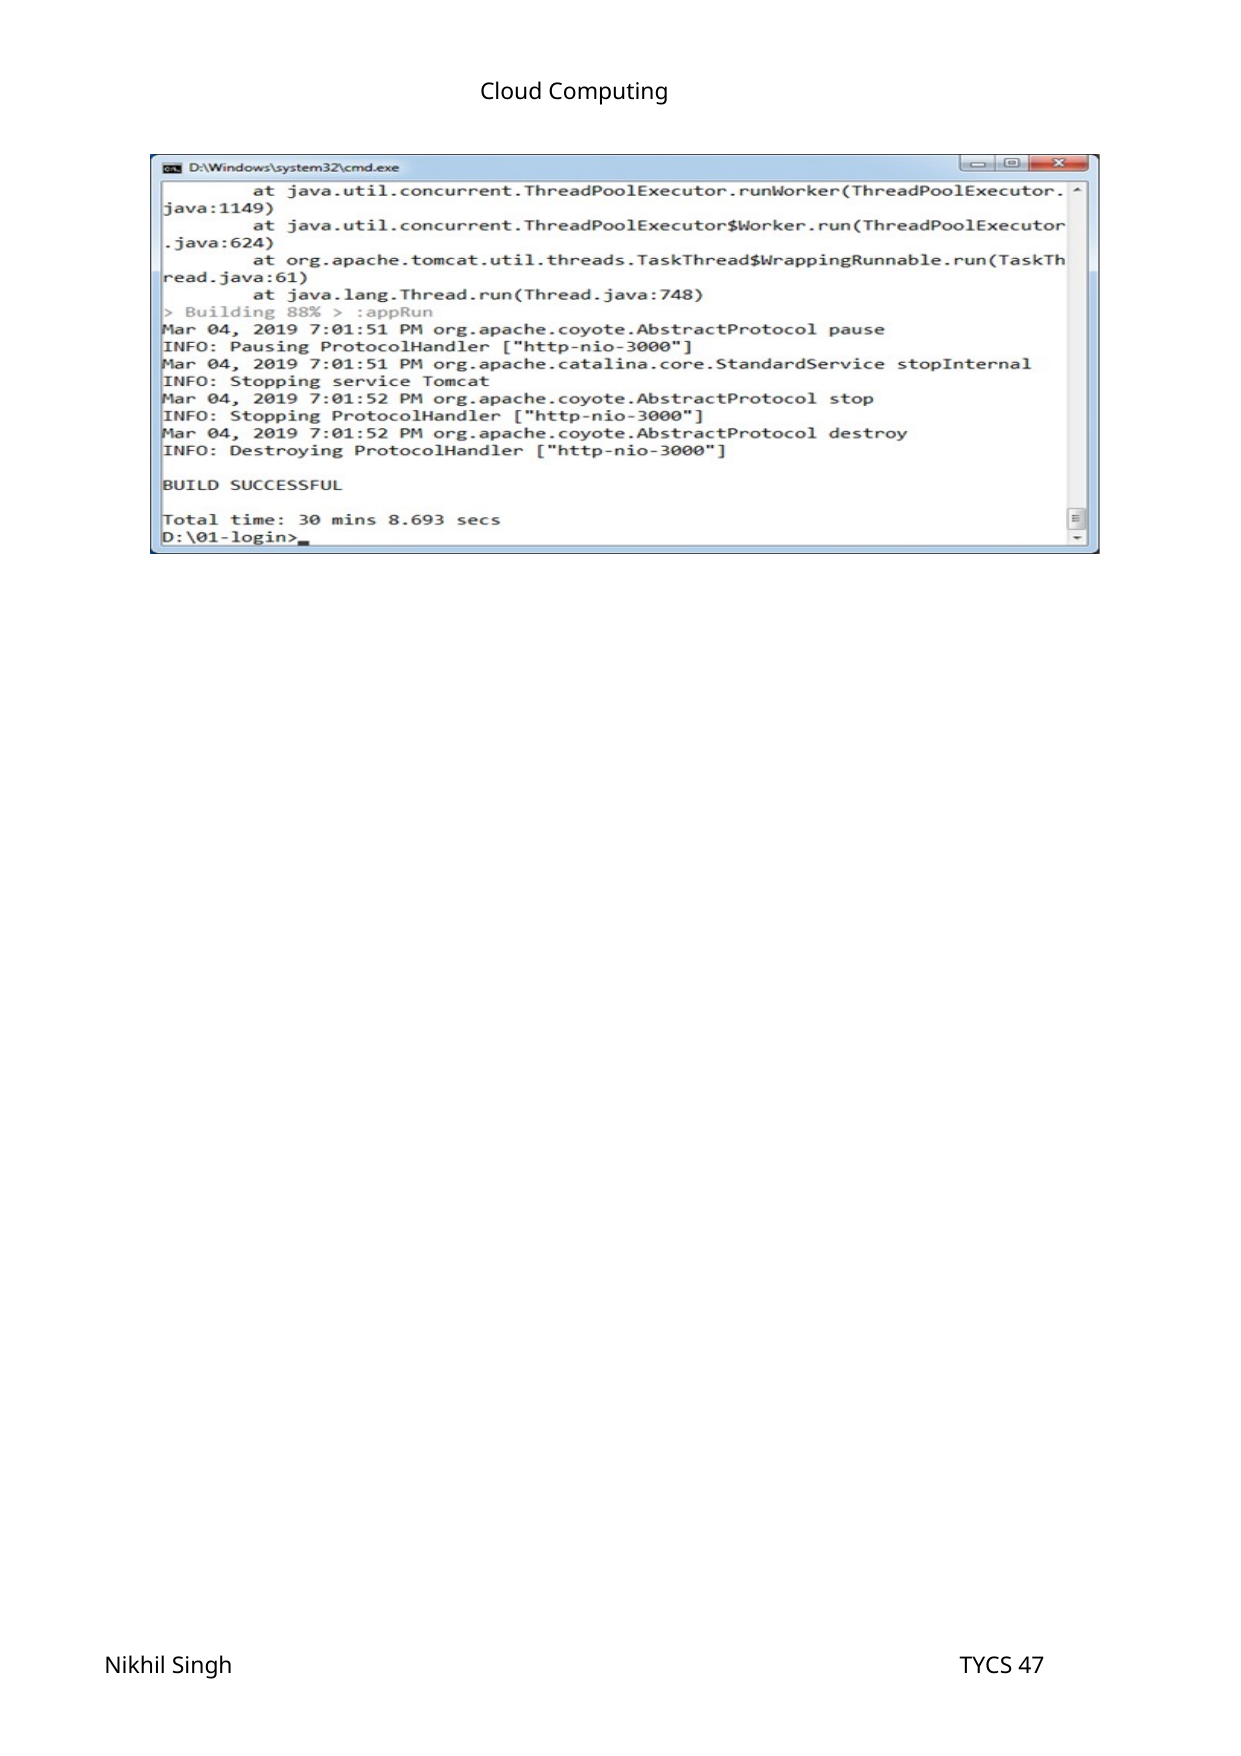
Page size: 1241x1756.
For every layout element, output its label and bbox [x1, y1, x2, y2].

picture [150, 154, 1100, 554]
